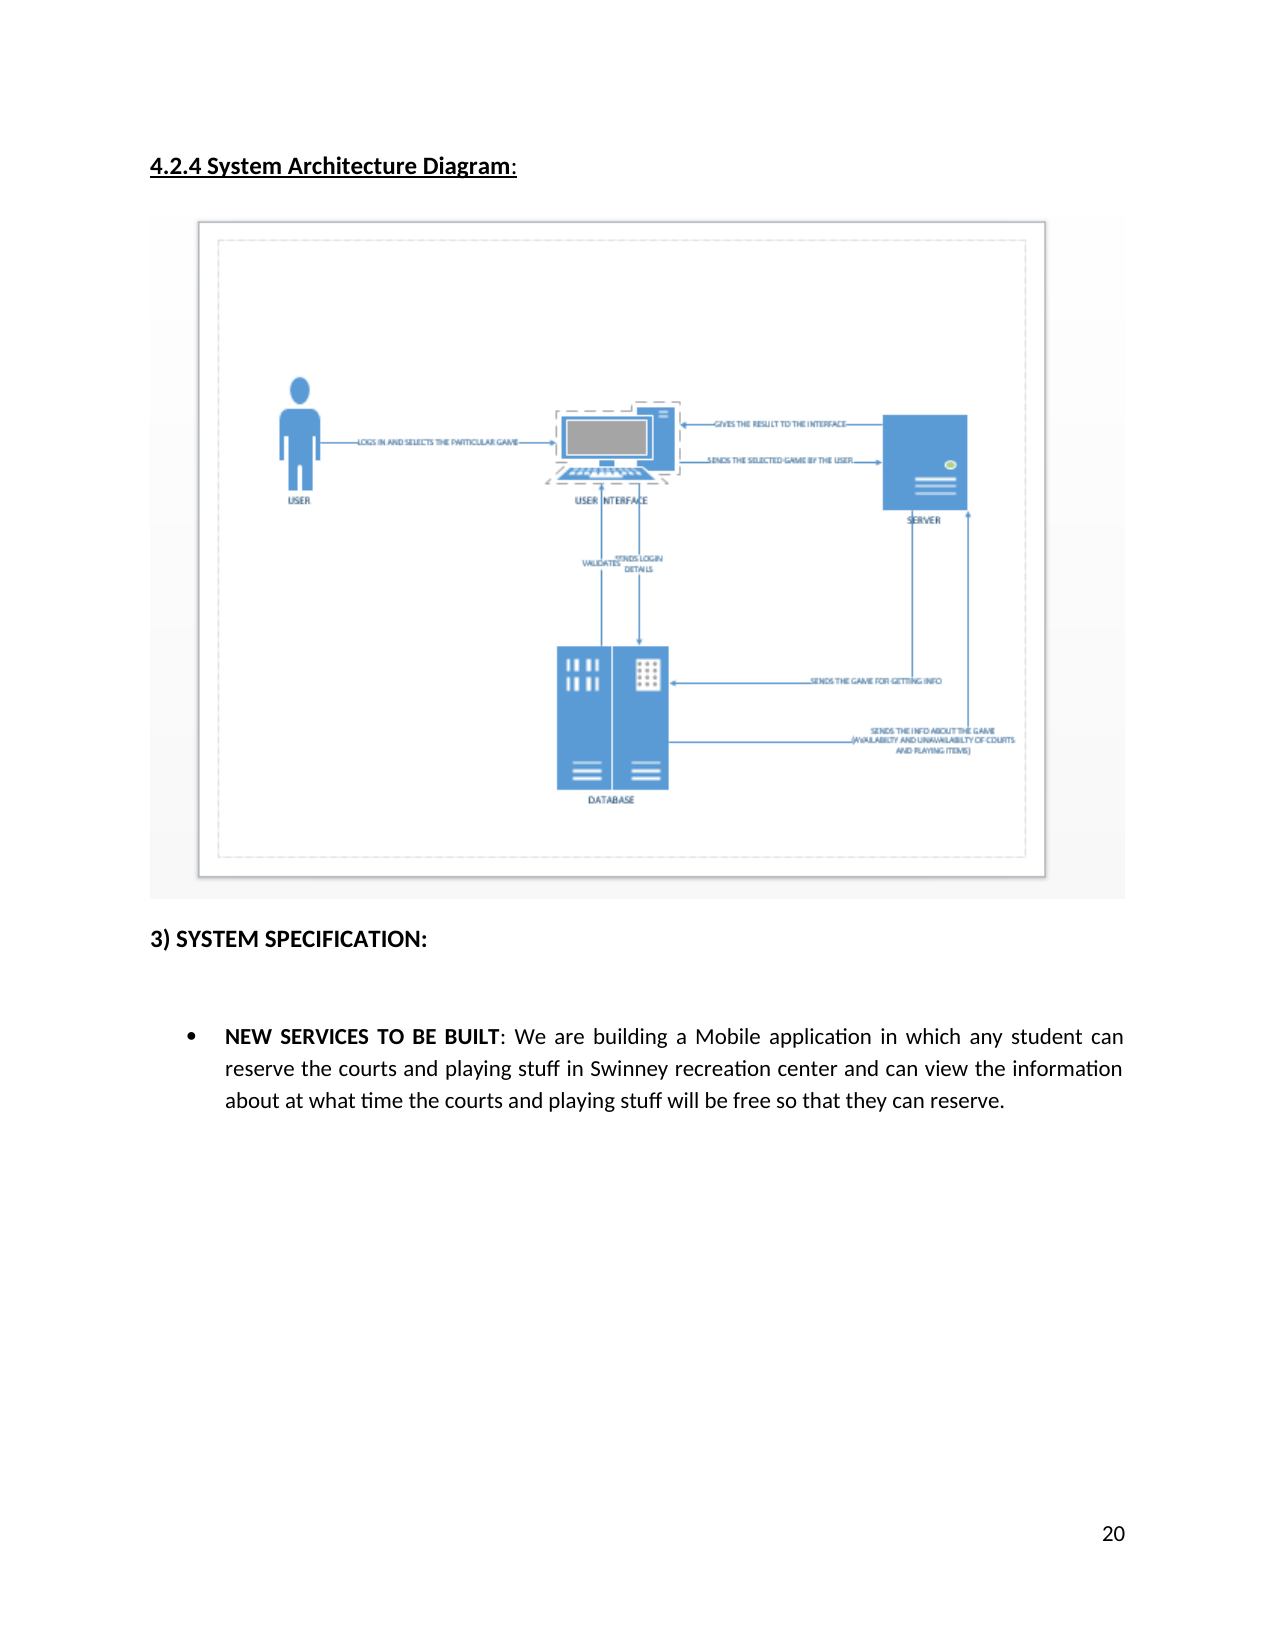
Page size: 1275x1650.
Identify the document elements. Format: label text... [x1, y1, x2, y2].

list NEW SERVICES TO BE BUILT: We are building a Mobile application in which any student can reserve the courts and playing stuff in Swinney recreation center and can view the information about at what time the courts and playing stuff will be free so that they can reserve. [187, 1022, 1125, 1115]
picture [150, 205, 1125, 899]
text 4.2.4 System Architecture Diagram: [150, 150, 1125, 181]
text 3) SYSTEM SPECIFICATION: [150, 923, 1125, 954]
